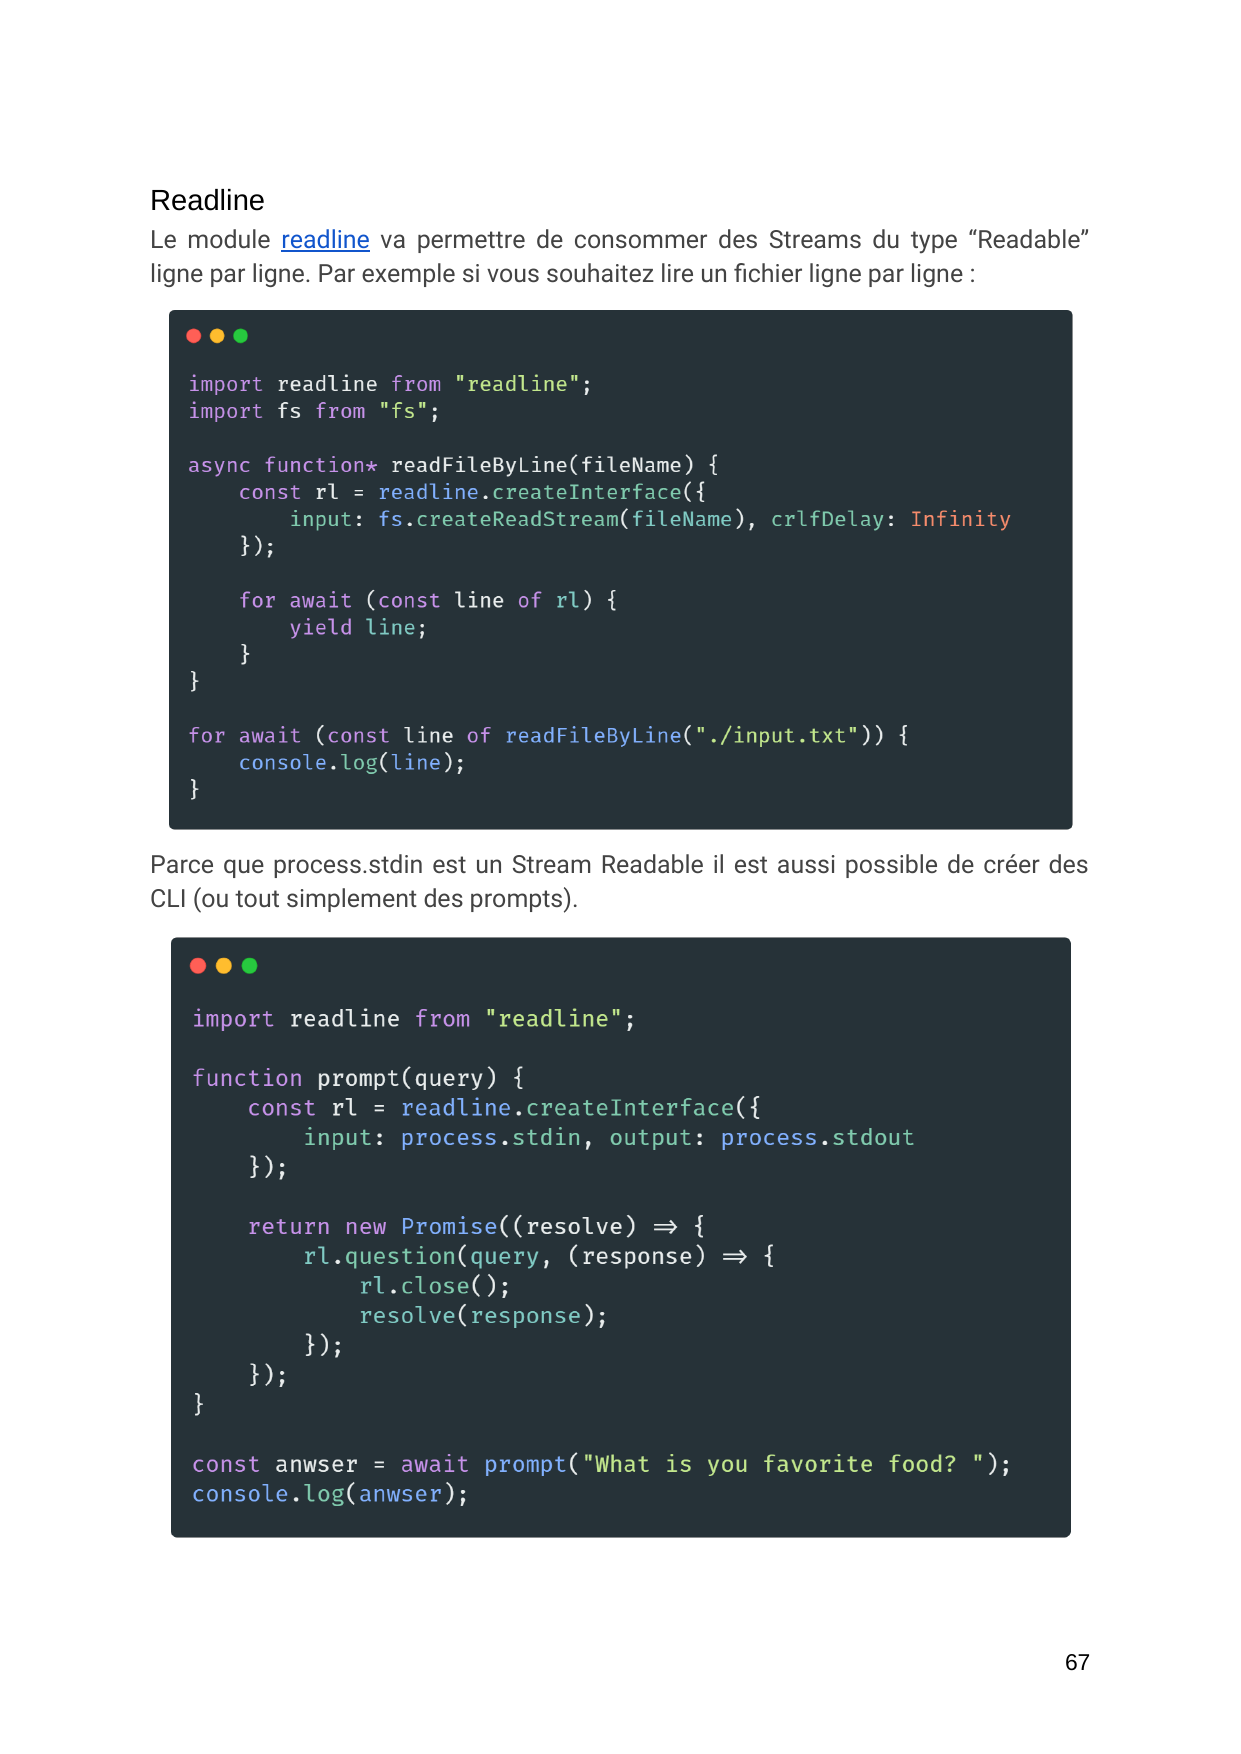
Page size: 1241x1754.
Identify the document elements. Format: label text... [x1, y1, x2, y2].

subtitle Readline [150, 183, 1090, 217]
picture [150, 917, 1091, 1556]
text Le module readline va permettre de consommer des Streams du type “Readable” ligne par ligne. Par exemple si vous souhaitez lire un fichier ligne par ligne : [150, 225, 1090, 288]
picture [150, 292, 1091, 847]
text Parce que process.stdin est un Stream Readable il est aussi possible de créer des CLI (ou tout simplement des prompts). [150, 851, 1090, 913]
